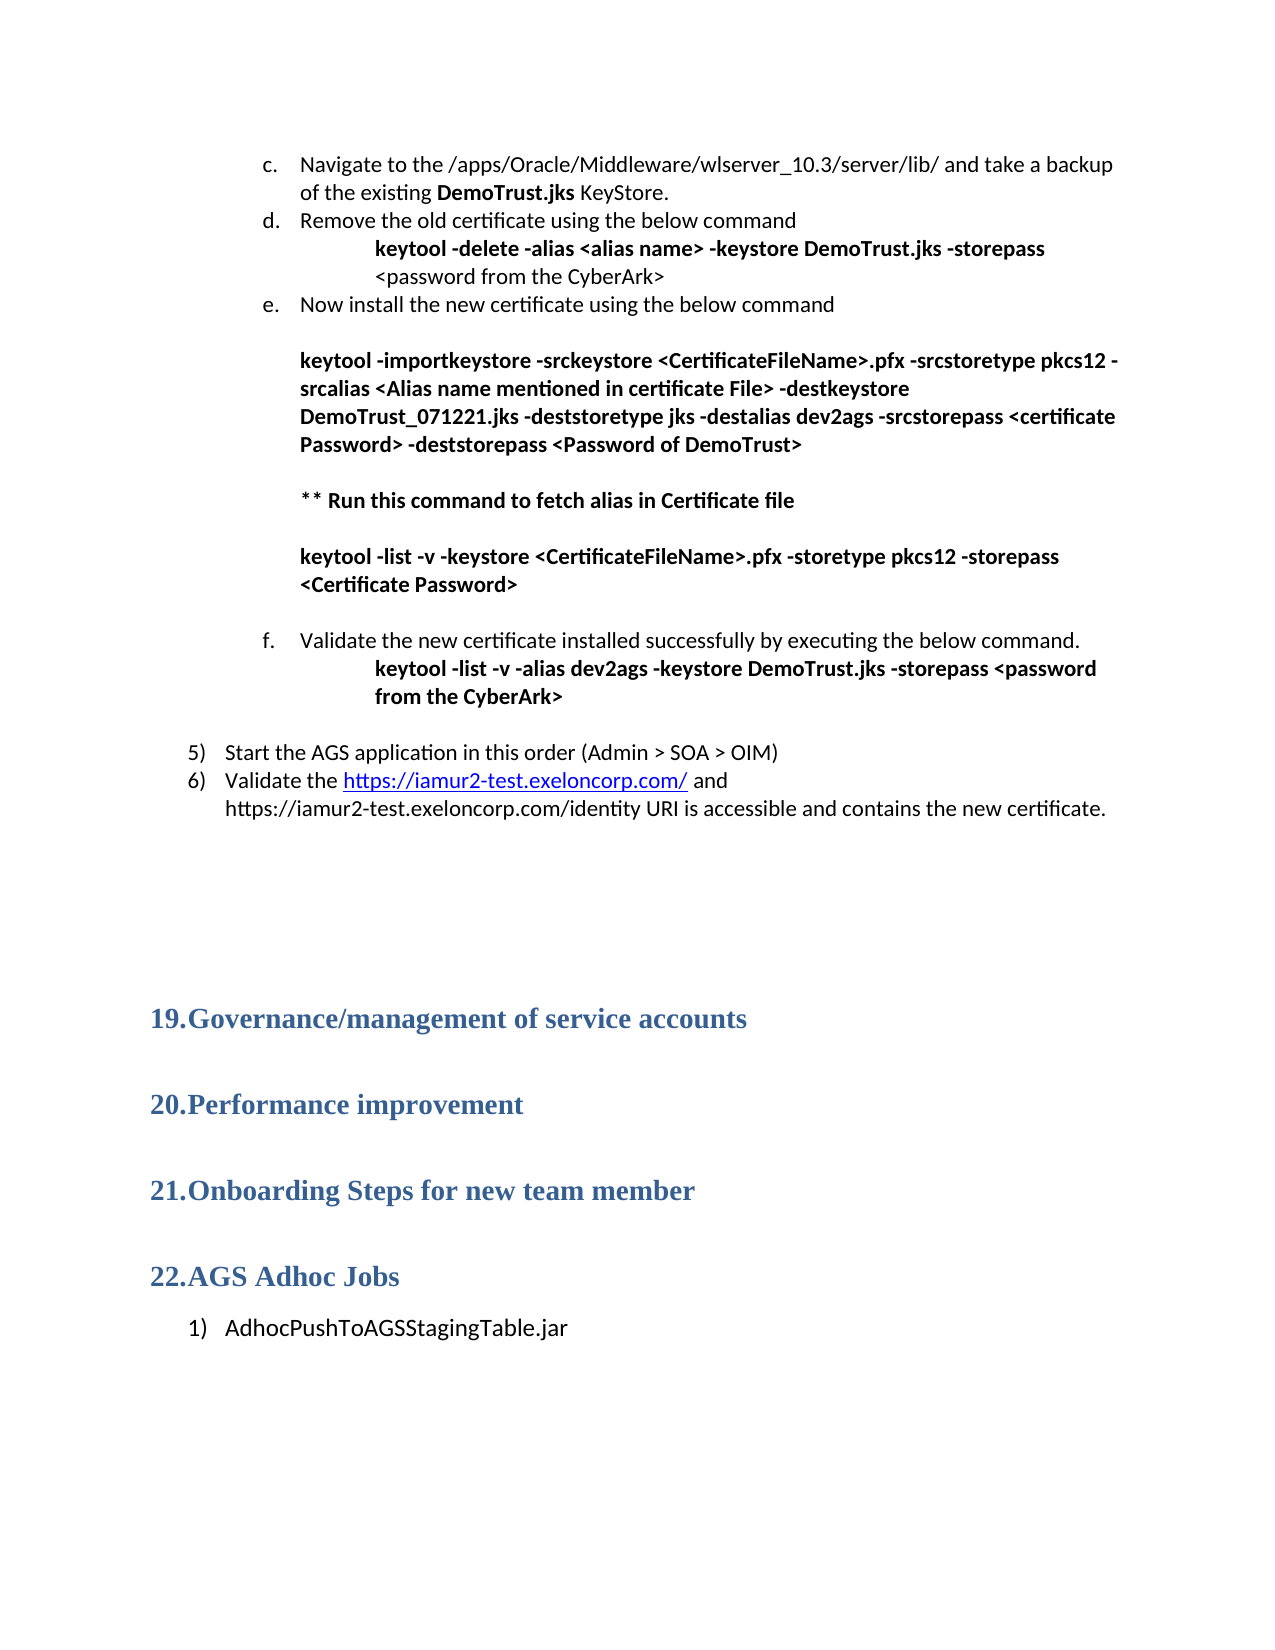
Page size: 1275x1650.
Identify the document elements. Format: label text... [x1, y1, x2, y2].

list Performance improvement [150, 1087, 1125, 1120]
list AGS Adhoc Jobs [150, 1259, 1125, 1293]
list Validate the new certificate installed successfully by executing the below command. [262, 626, 1125, 654]
list Remove the old certificate using the below command [262, 206, 1125, 234]
list Governance/management of service accounts [150, 1001, 1125, 1034]
text keytool -delete -alias <alias name> -keystore DemoTrust.jks -storepass <password from the CyberArk> [375, 234, 1125, 290]
text ** Run this command to fetch alias in Certificate file [300, 486, 1125, 514]
list Validate the https://iamur2-test.exeloncorp.com/ and https://iamur2-test.exeloncorp.com/identity URI is accessible and contains the new certificate. [187, 766, 1125, 822]
list Onboarding Steps for new team member [150, 1173, 1125, 1207]
text keytool -importkeystore -srckeystore <CertificateFileName>.pfx -srcstoretype pkcs12 -srcalias <Alias name mentioned in certificate File> -destkeystore DemoTrust_071221.jks -deststoretype jks -destalias dev2ags -srcstorepass <certificate Password> -deststorepass <Password of DemoTrust> [300, 346, 1125, 458]
list Now install the new certificate using the below command [262, 290, 1125, 318]
text keytool -list -v -keystore <CertificateFileName>.pfx -storetype pkcs12 -storepass <Certificate Password> [300, 542, 1125, 598]
list Navigate to the /apps/Oracle/Middleware/wlserver_10.3/server/lib/ and take a backup of the existing DemoTrust.jks KeyStore. [262, 150, 1125, 206]
text keytool -list -v -alias dev2ags -keystore DemoTrust.jks -storepass <password from the CyberArk> [375, 654, 1125, 710]
list Start the AGS application in this order (Admin > SOA > OIM) [187, 738, 1125, 766]
list AdhocPushToAGSStagingTable.jar [187, 1312, 1125, 1342]
